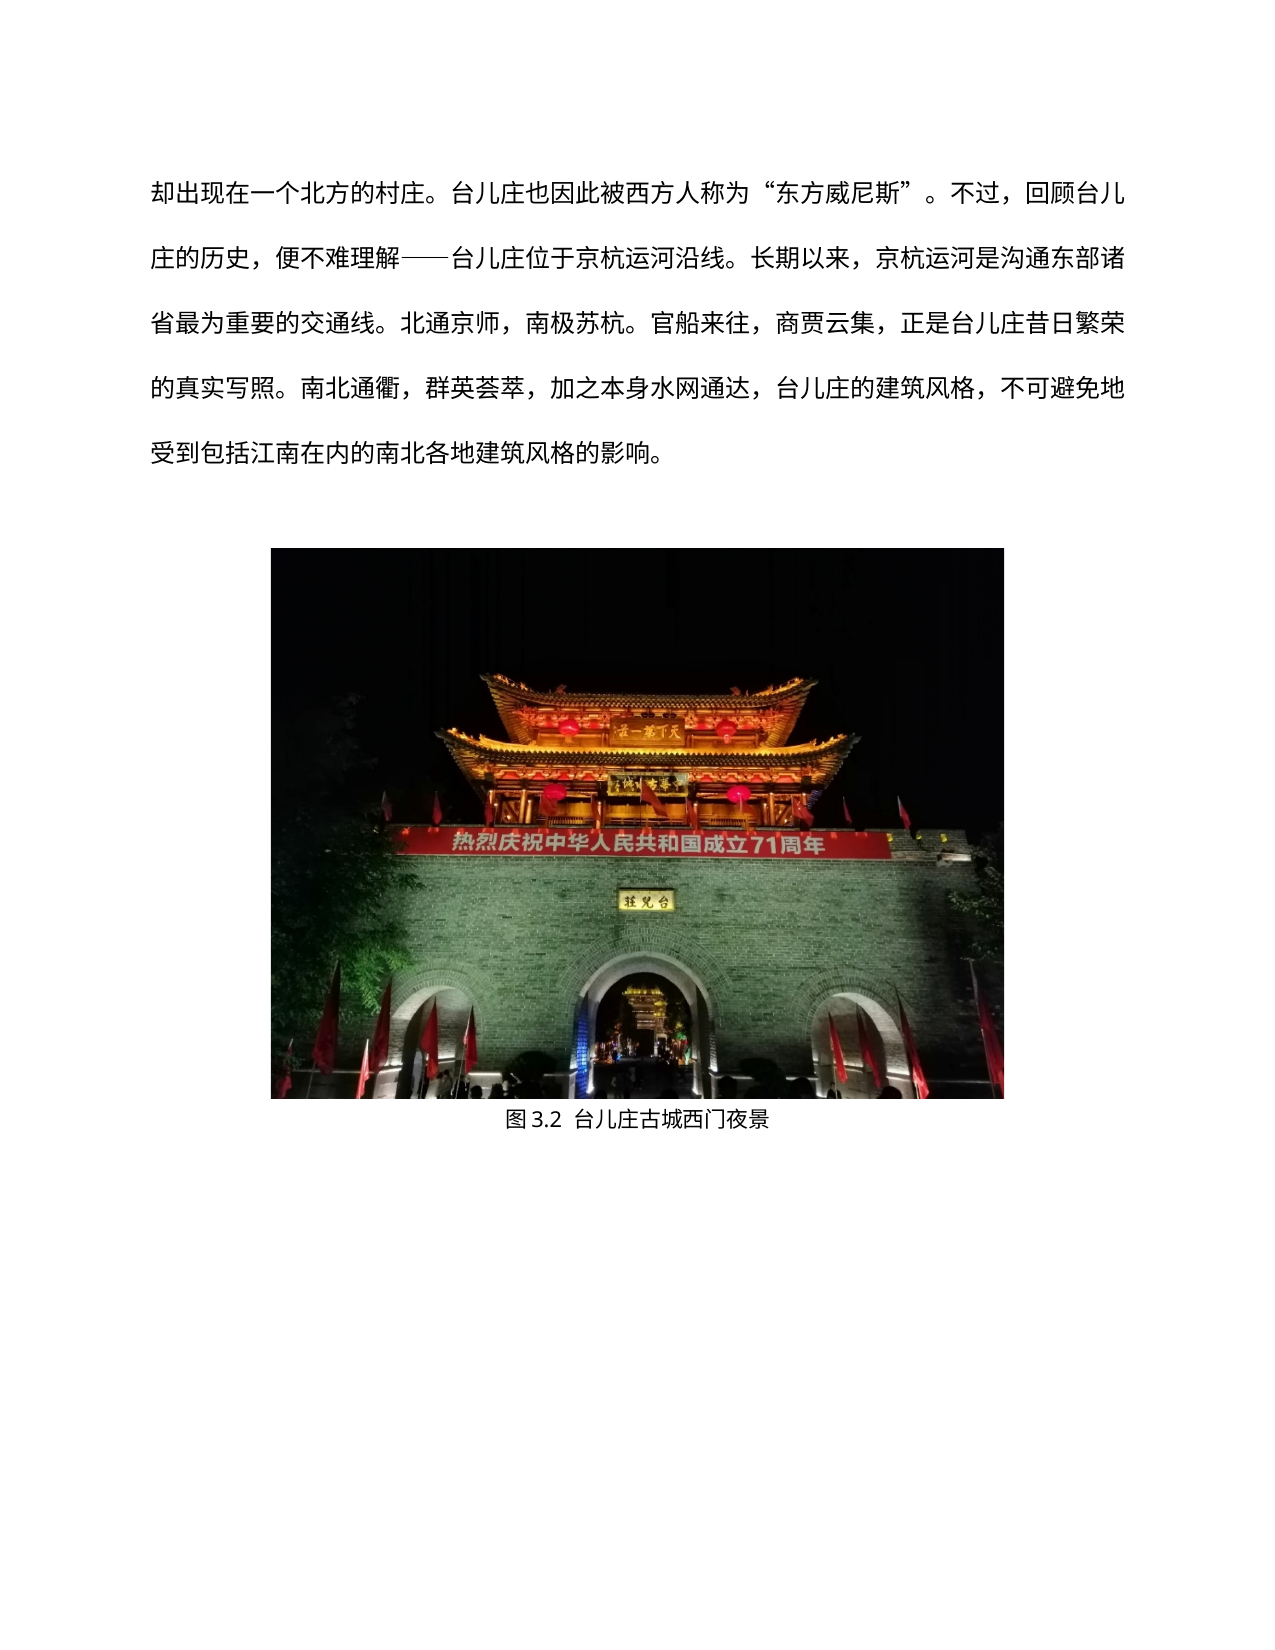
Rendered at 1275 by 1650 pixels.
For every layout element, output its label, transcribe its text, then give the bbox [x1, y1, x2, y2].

text 图3.2 台儿庄古城西门夜景 [150, 1101, 1125, 1134]
picture [270, 548, 1005, 1099]
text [150, 159, 1125, 484]
